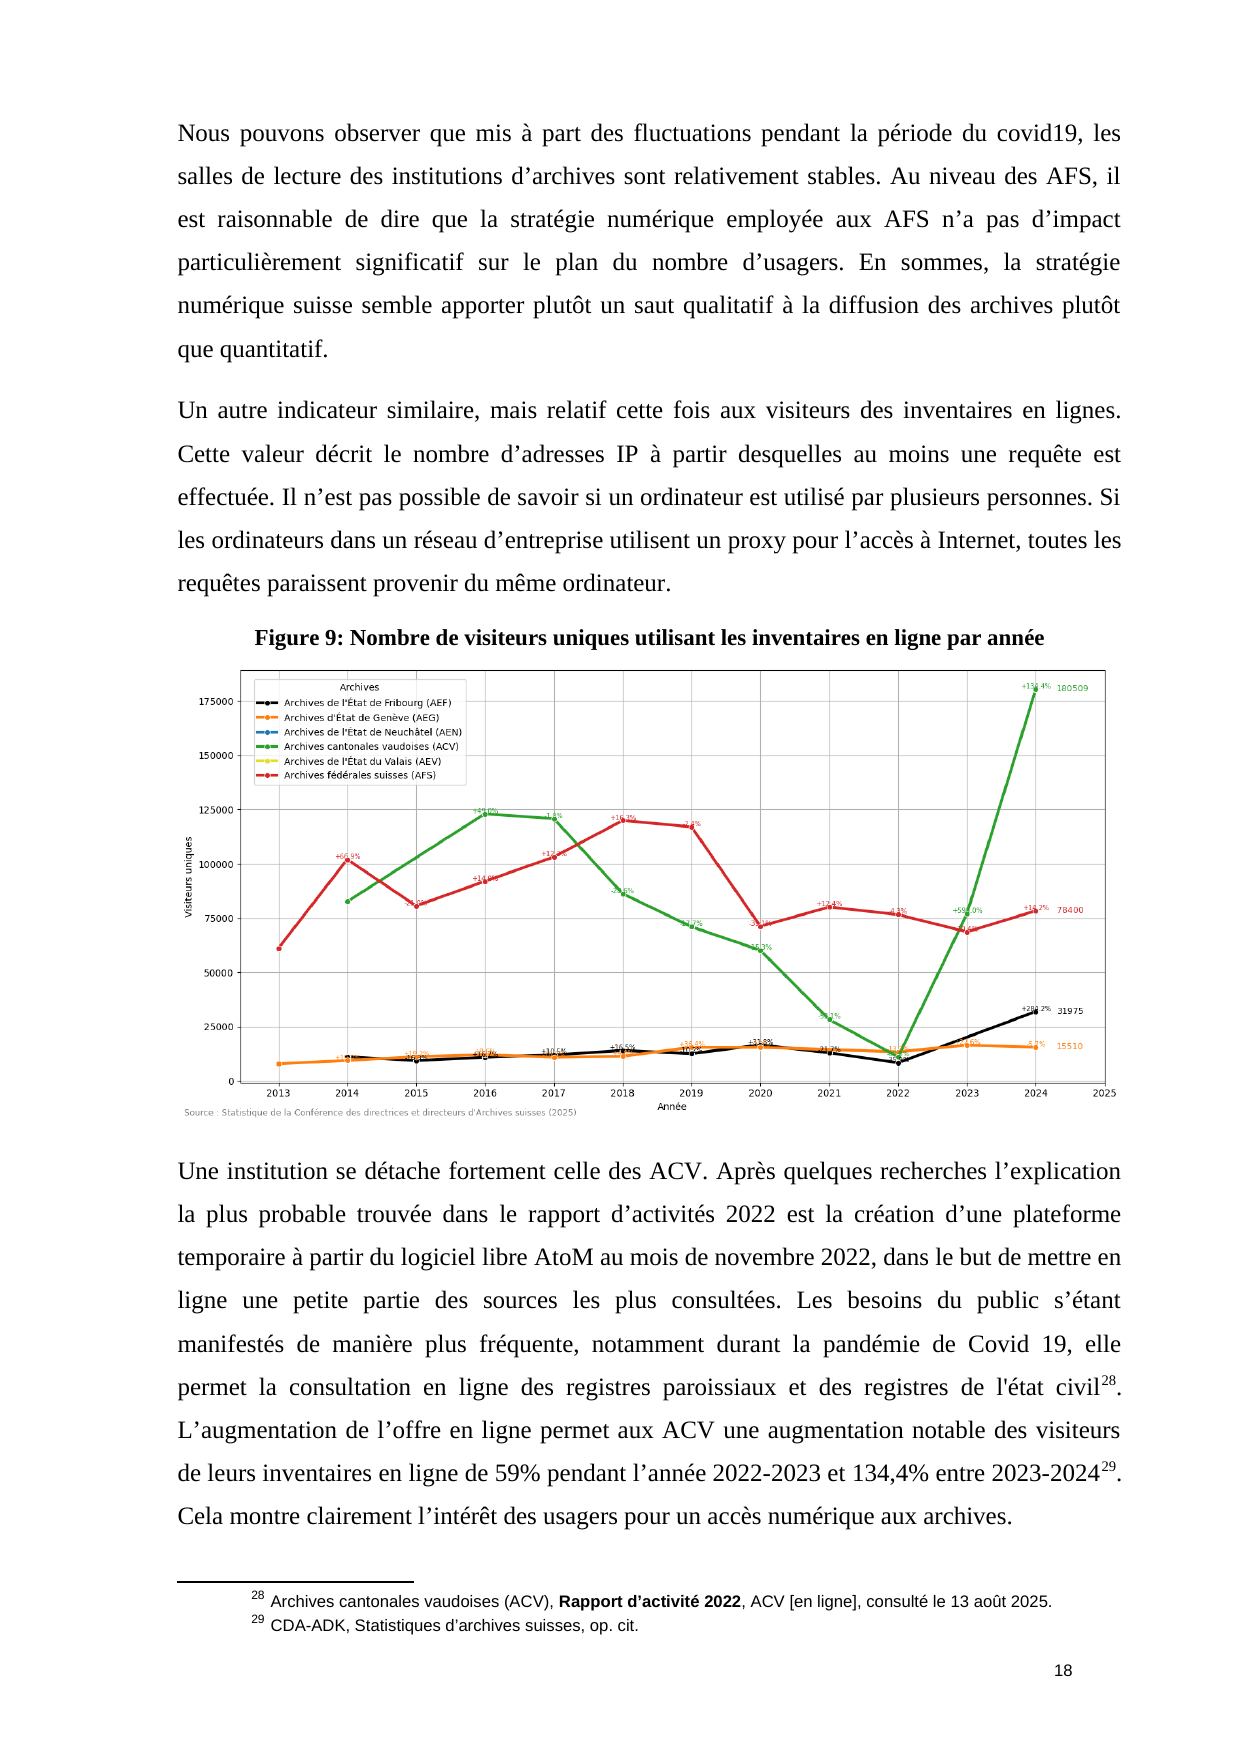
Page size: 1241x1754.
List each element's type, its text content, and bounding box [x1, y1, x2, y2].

picture [177, 668, 1123, 1124]
text Une institution se détache fortement celle des ACV. Après quelques recherches l’explication la plus probable trouvée dans le rapport d’activités 2022 est la création d’une plateforme temporaire à partir du logiciel libre AtoM au mois de novembre 2022, dans le but de mettre en ligne une petite partie des sources les plus consultées. Les besoins du public s’étant manifestés de manière plus fréquente, notamment durant la pandémie de Covid 19, elle permet la consultation en ligne des registres paroissiaux et des registres de l'état civil. L’augmentation de l’offre en ligne permet aux ACV une augmentation notable des visiteurs de leurs inventaires en ligne de 59% pendant l’année 2022-2023 et 134,4% entre 2023-2024. Cela montre clairement l’intérêt des usagers pour un accès numérique aux archives. [177, 1156, 1122, 1530]
text Un autre indicateur similaire, mais relatif cette fois aux visiteurs des inventaires en lignes. Cette valeur décrit le nombre d’adresses IP à partir desquelles au moins une requête est effectuée. Il n’est pas possible de savoir si un ordinateur est utilisé par plusieurs personnes. Si les ordinateurs dans un réseau d’entreprise utilisent un proxy pour l’accès à Internet, toutes les requêtes paraissent provenir du même ordinateur. [177, 396, 1122, 597]
text Nous pouvons observer que mis à part des fluctuations pendant la période du covid19, les salles de lecture des institutions d’archives sont relativement stables. Au niveau des AFS, il est raisonnable de dire que la stratégie numérique employée aux AFS n’a pas d’impact particulièrement significatif sur le plan du nombre d’usagers. En sommes, la stratégie numérique suisse semble apporter plutôt un saut qualitatif à la diffusion des archives plutôt que quantitatif. [177, 118, 1122, 362]
text Figure 9: Nombre de visiteurs uniques utilisant les inventaires en ligne par année [177, 624, 1122, 650]
